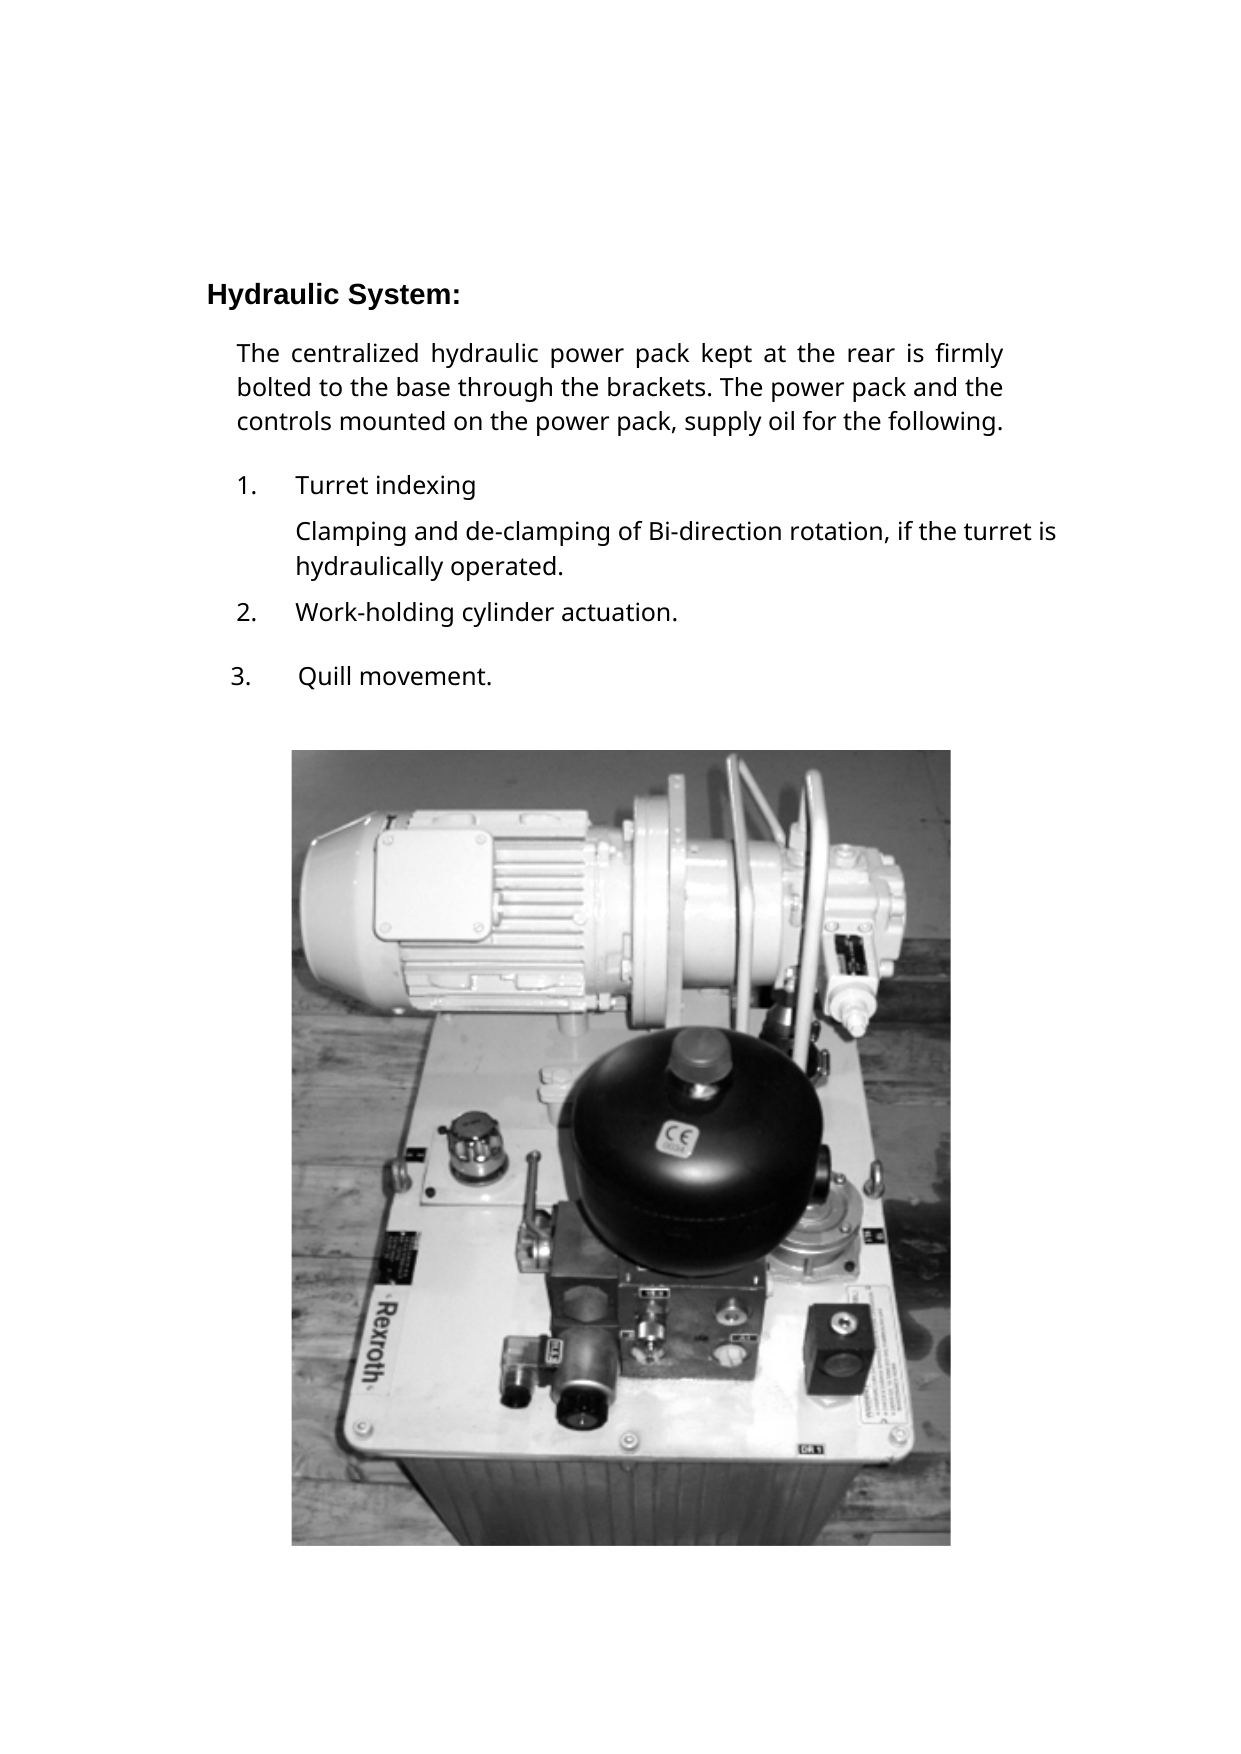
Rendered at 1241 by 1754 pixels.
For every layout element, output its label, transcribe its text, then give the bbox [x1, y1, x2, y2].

picture [291, 750, 951, 1545]
list Turret indexing [236, 467, 1086, 502]
text The centralized hydraulic power pack kept at the rear is firmly bolted to the base through the brackets. The power pack and the controls mounted on the power pack, supply oil for the following. [236, 336, 1004, 438]
subtitle Hydraulic System: [207, 277, 1086, 311]
list Quill movement. [230, 658, 1086, 692]
list Work-holding cylinder actuation. [236, 595, 1086, 629]
text Clamping and de-clamping of Bi-direction rotation, if the turret is hydraulically operated. [295, 514, 1086, 582]
